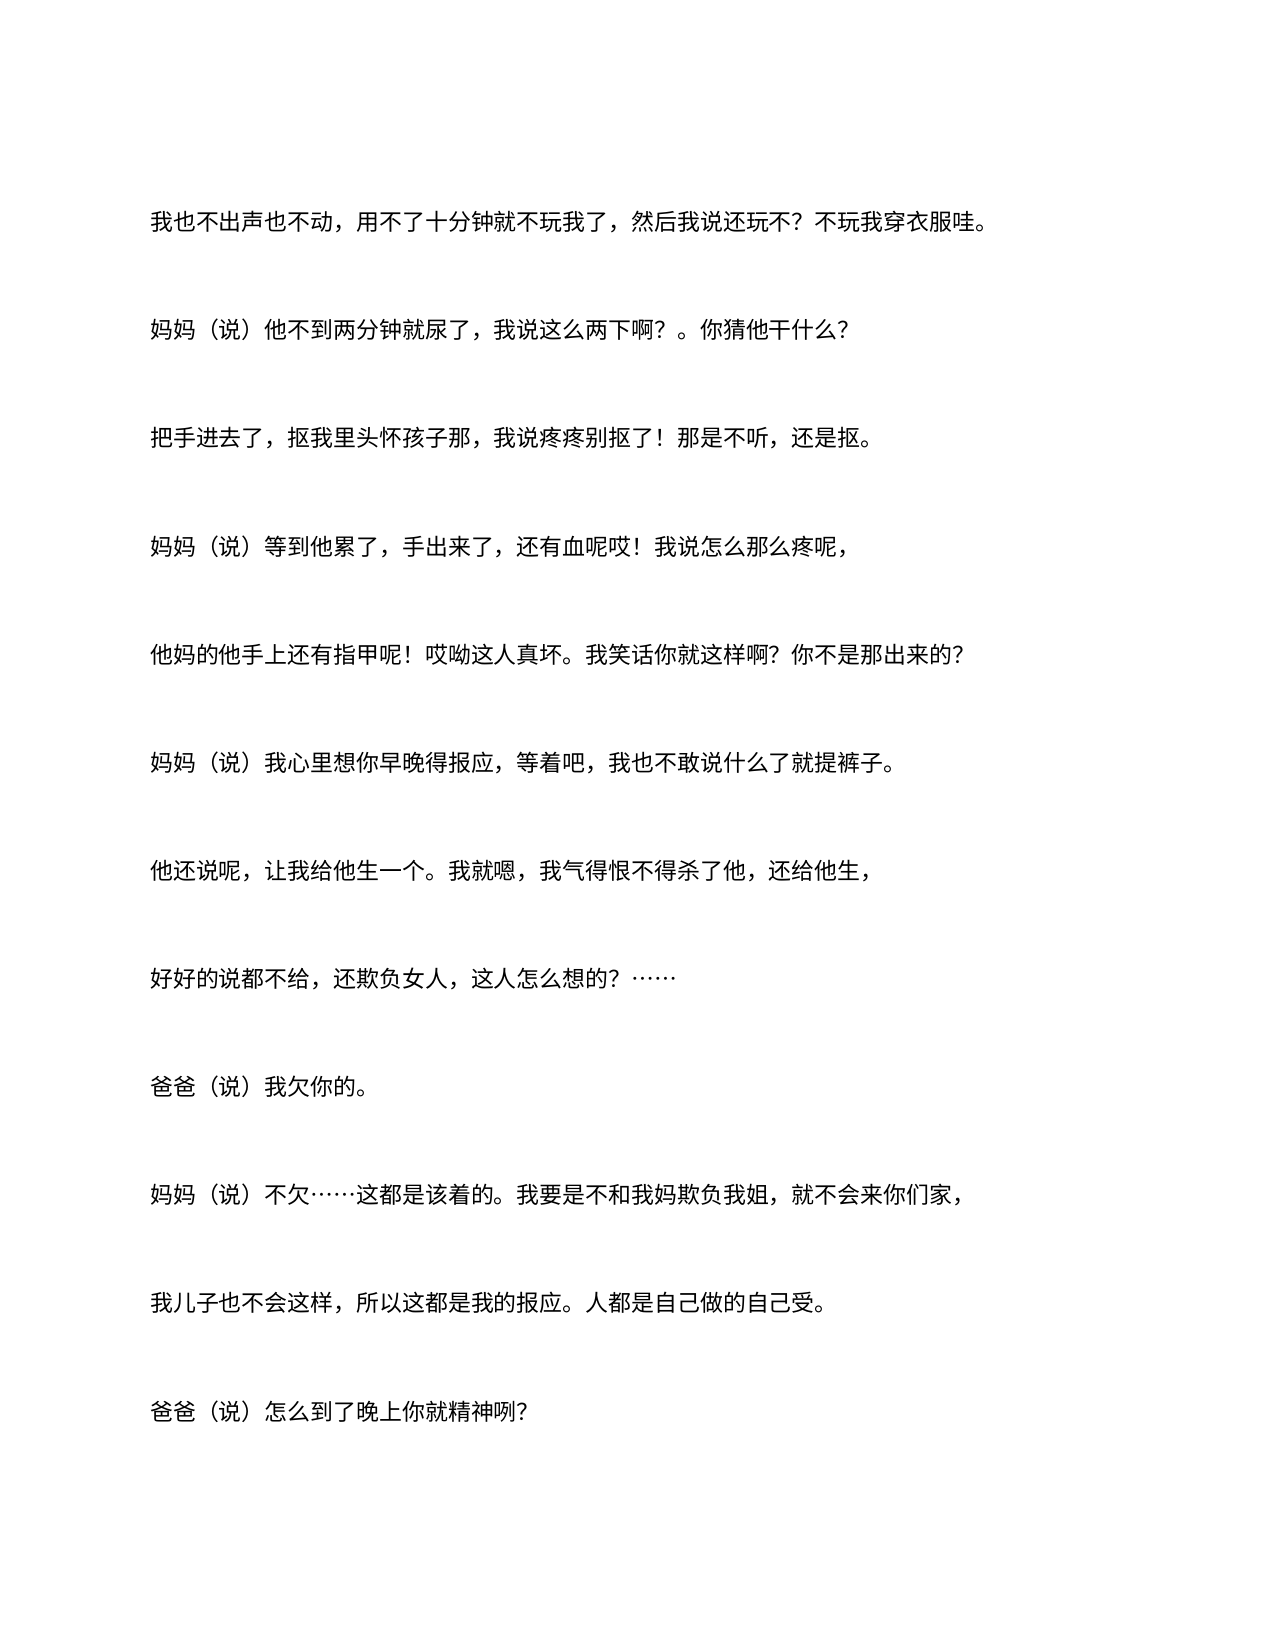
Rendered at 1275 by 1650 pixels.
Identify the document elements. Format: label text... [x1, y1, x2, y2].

text 妈妈（说）不欠……这都是该着的。我要是不和我妈欺负我姐，就不会来你们家， [150, 1177, 1125, 1210]
text 我儿子也不会这样，所以这都是我的报应。人都是自己做的自己受。 [150, 1285, 1125, 1318]
text 爸爸（说）怎么到了晚上你就精神咧？ [150, 1393, 1125, 1427]
text 他妈的他手上还有指甲呢！哎呦这人真坏。我笑话你就这样啊？你不是那出来的？ [150, 637, 1125, 670]
text 好好的说都不给，还欺负女人，这人怎么想的？…… [150, 961, 1125, 994]
text 妈妈（说）等到他累了，手出来了，还有血呢哎！我说怎么那么疼呢， [150, 528, 1125, 562]
text 妈妈（说）我心里想你早晚得报应，等着吧，我也不敢说什么了就提裤子。 [150, 745, 1125, 778]
text 爸爸（说）我欠你的。 [150, 1069, 1125, 1102]
text 他还说呢，让我给他生一个。我就嗯，我气得恨不得杀了他，还给他生， [150, 853, 1125, 886]
text 我也不出声也不动，用不了十分钟就不玩我了，然后我说还玩不？不玩我穿衣服哇。 [150, 204, 1125, 237]
text 妈妈（说）他不到两分钟就尿了，我说这么两下啊？。你猜他干什么？ [150, 312, 1125, 345]
text 把手进去了，抠我里头怀孩子那，我说疼疼别抠了！那是不听，还是抠。 [150, 420, 1125, 453]
